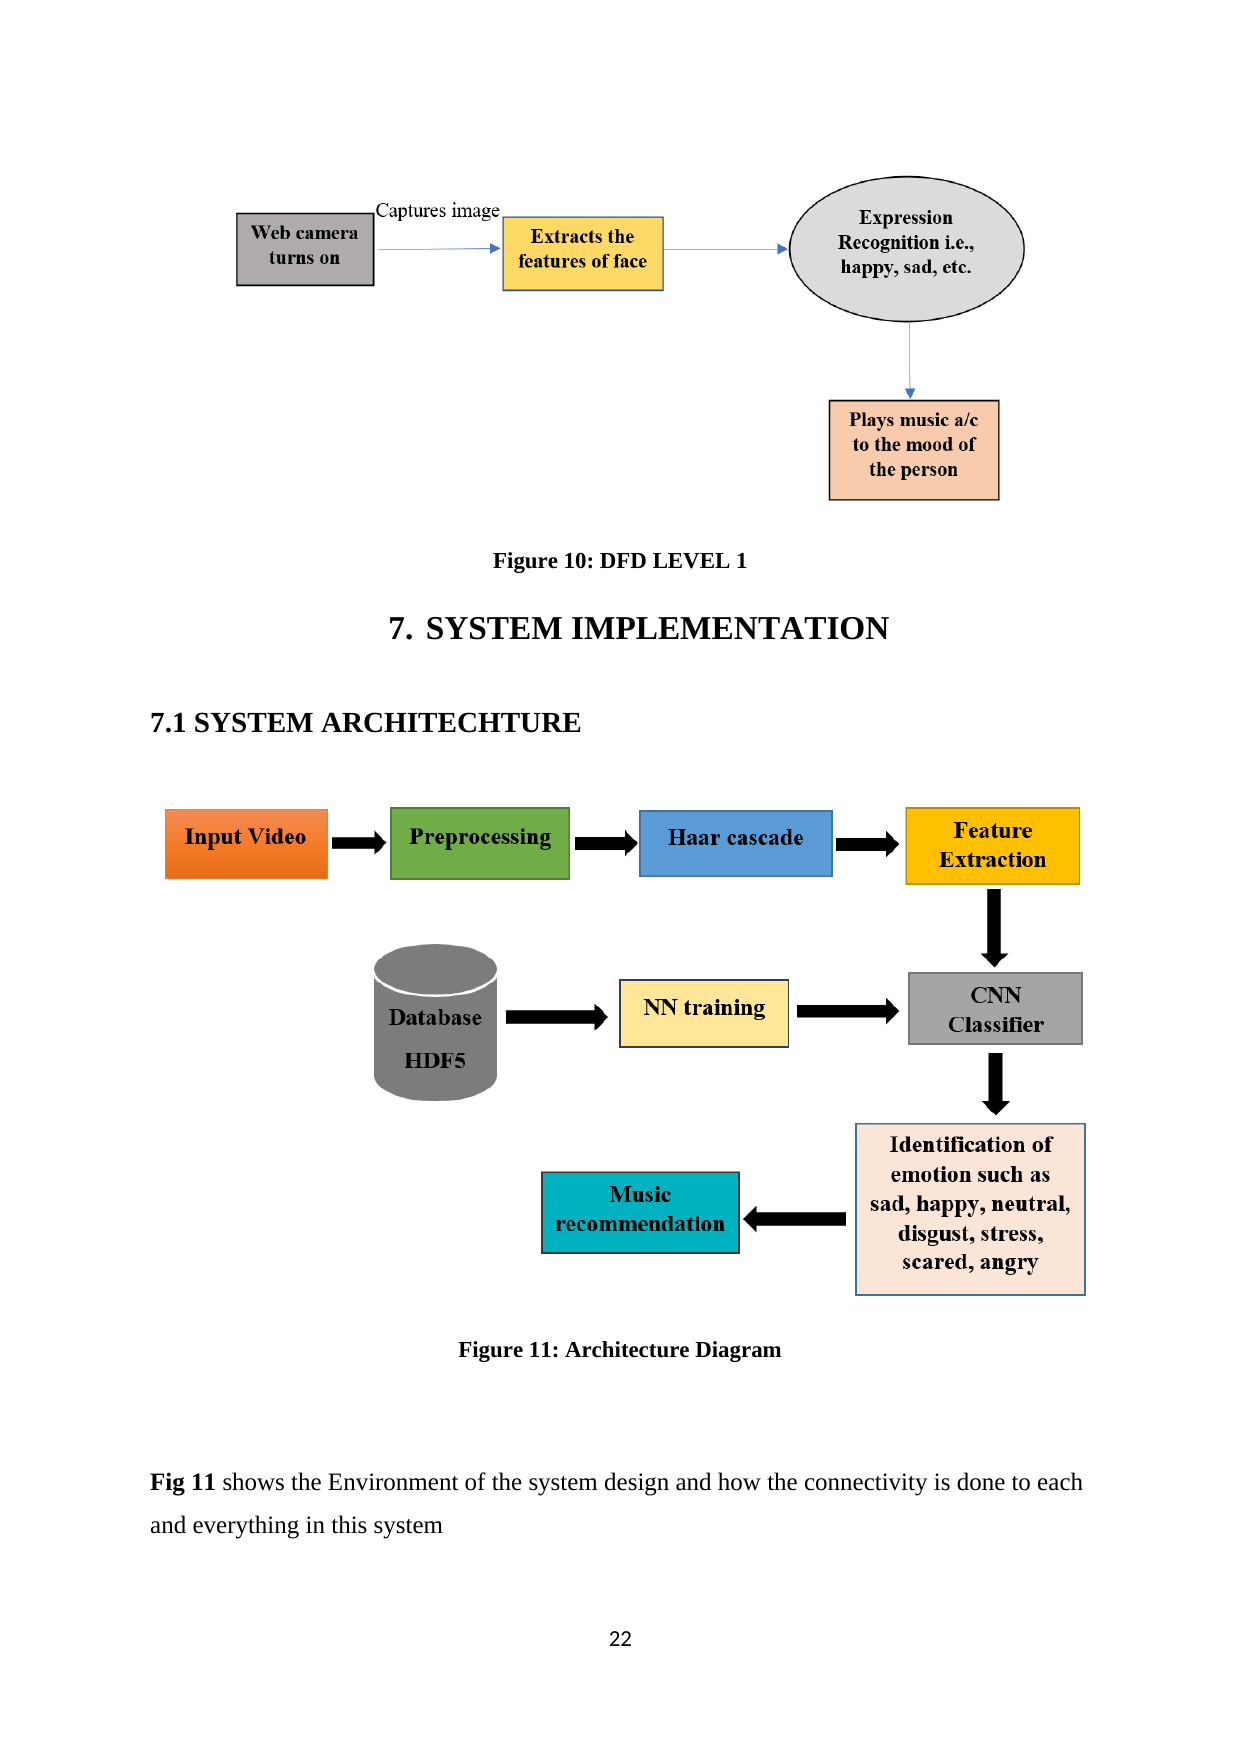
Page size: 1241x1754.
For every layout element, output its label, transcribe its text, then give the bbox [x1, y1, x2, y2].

text Figure 11: Architecture Diagram [150, 1336, 1090, 1362]
picture [210, 150, 1030, 513]
text 7.1 SYSTEM ARCHITECHTURE [150, 705, 1090, 739]
picture [150, 793, 1091, 1302]
list SYSTEM IMPLEMENTATION [187, 608, 1090, 646]
text Fig 11 shows the Environment of the system design and how the connectivity is done to each and everything in this system [150, 1467, 1090, 1539]
text Figure 10: DFD LEVEL 1 [150, 548, 1090, 574]
